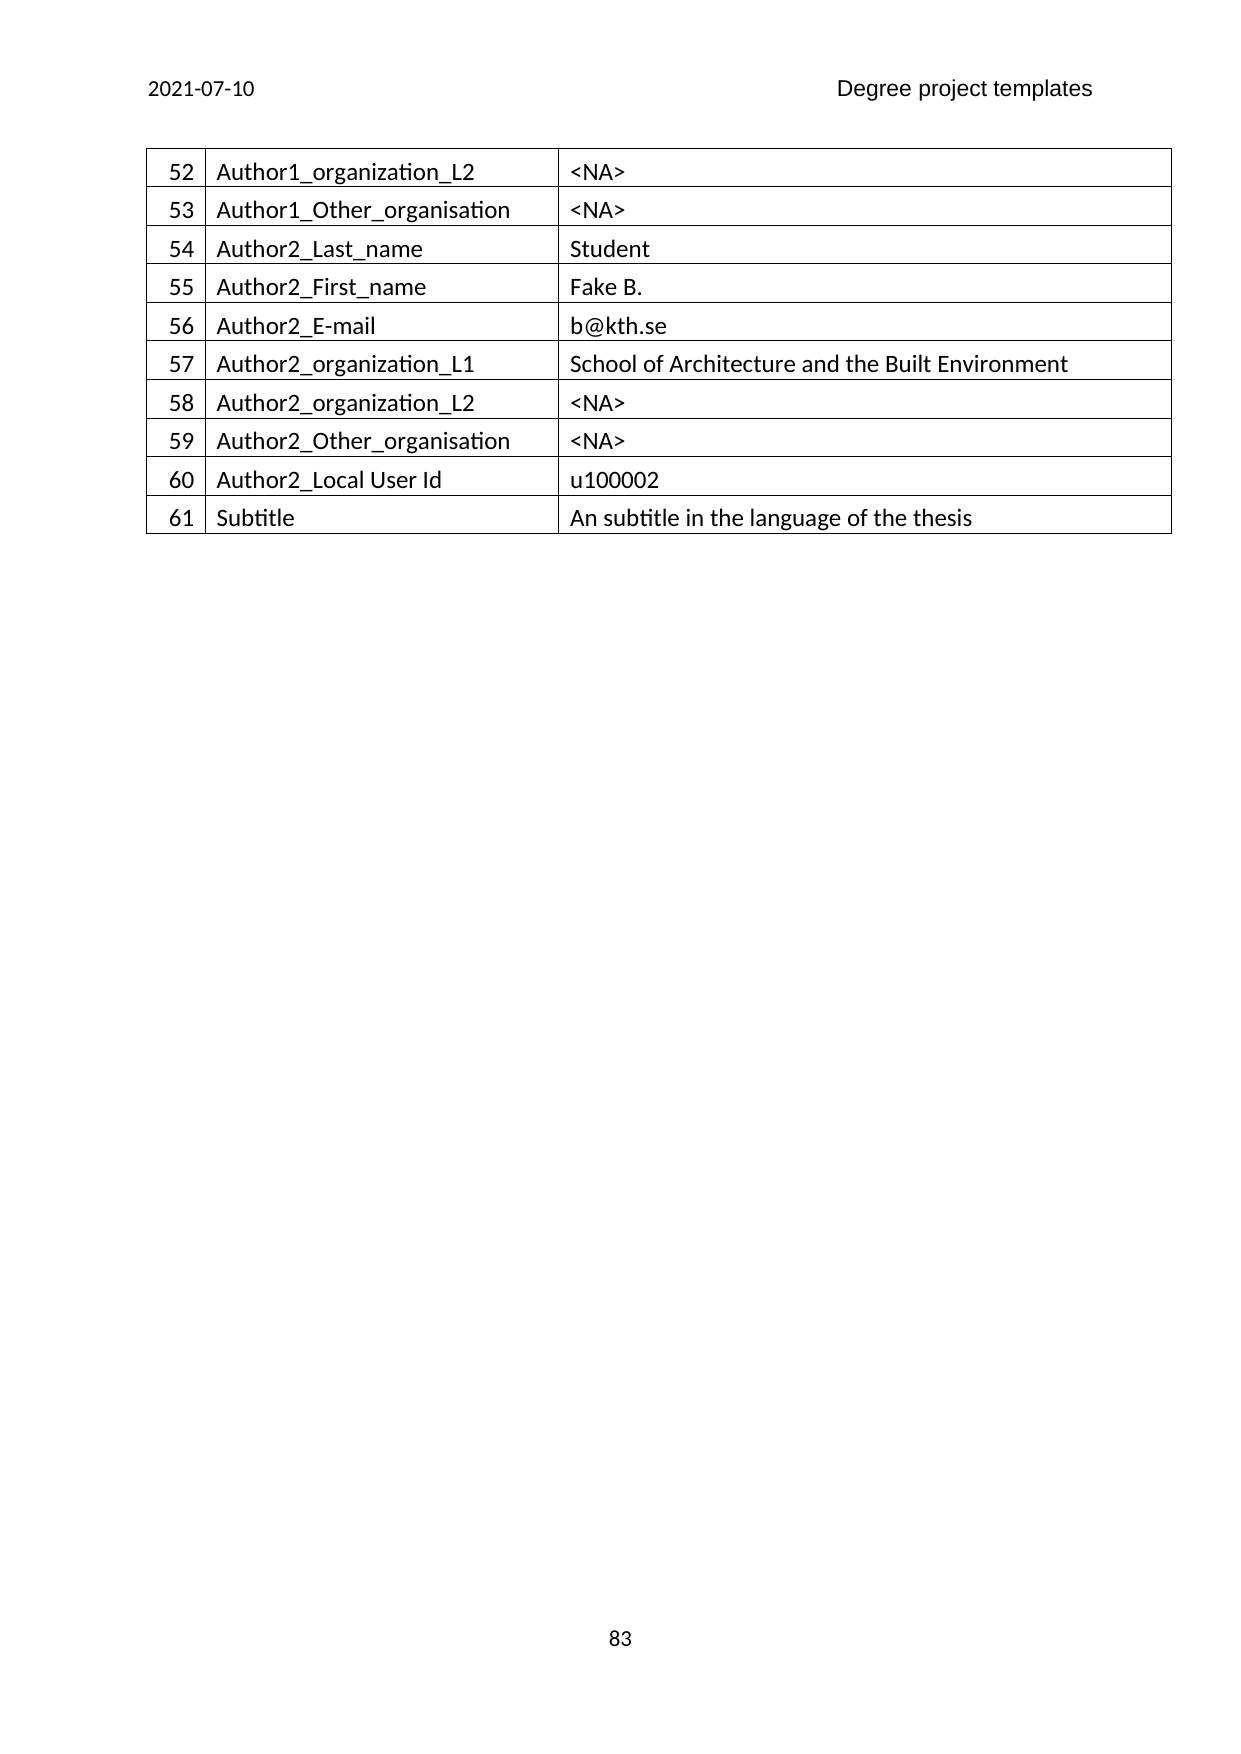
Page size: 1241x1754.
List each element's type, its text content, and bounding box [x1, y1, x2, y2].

table_cell 59 [147, 419, 205, 456]
table_cell Author2_Other_organisation [206, 419, 558, 456]
table_cell Author2_Last_name [206, 226, 558, 263]
table_cell 56 [147, 303, 205, 340]
table_cell 57 [147, 341, 205, 379]
table_cell <NA> [559, 187, 1171, 225]
table_cell <NA> [559, 380, 1171, 417]
table_cell Author1_Other_organisation [206, 187, 558, 225]
table_cell 58 [147, 380, 205, 417]
table_cell Author2_organization_L2 [206, 380, 558, 417]
table_cell 55 [147, 264, 205, 302]
table_cell 61 [147, 496, 205, 533]
table_cell Subtitle [206, 496, 558, 533]
table_cell An subtitle in the language of the thesis [559, 496, 1171, 533]
table_cell <NA> [559, 149, 1171, 186]
table_cell Author2_E-mail [206, 303, 558, 340]
table_cell b@kth.se [559, 303, 1171, 340]
table_cell Author2_organization_L1 [206, 341, 558, 379]
table_cell 52 [147, 149, 205, 186]
table_cell 60 [147, 457, 205, 494]
table_cell Author1_organization_L2 [206, 149, 558, 186]
table_cell u100002 [559, 457, 1171, 494]
table_cell <NA> [559, 419, 1171, 456]
table_cell Fake B. [559, 264, 1171, 302]
table_cell School of Architecture and the Built Environment [559, 341, 1171, 379]
table_cell Author2_First_name [206, 264, 558, 302]
table_cell 53 [147, 187, 205, 225]
table_cell Student [559, 226, 1171, 263]
table_cell Author2_Local User Id [206, 457, 558, 494]
table_cell 54 [147, 226, 205, 263]
